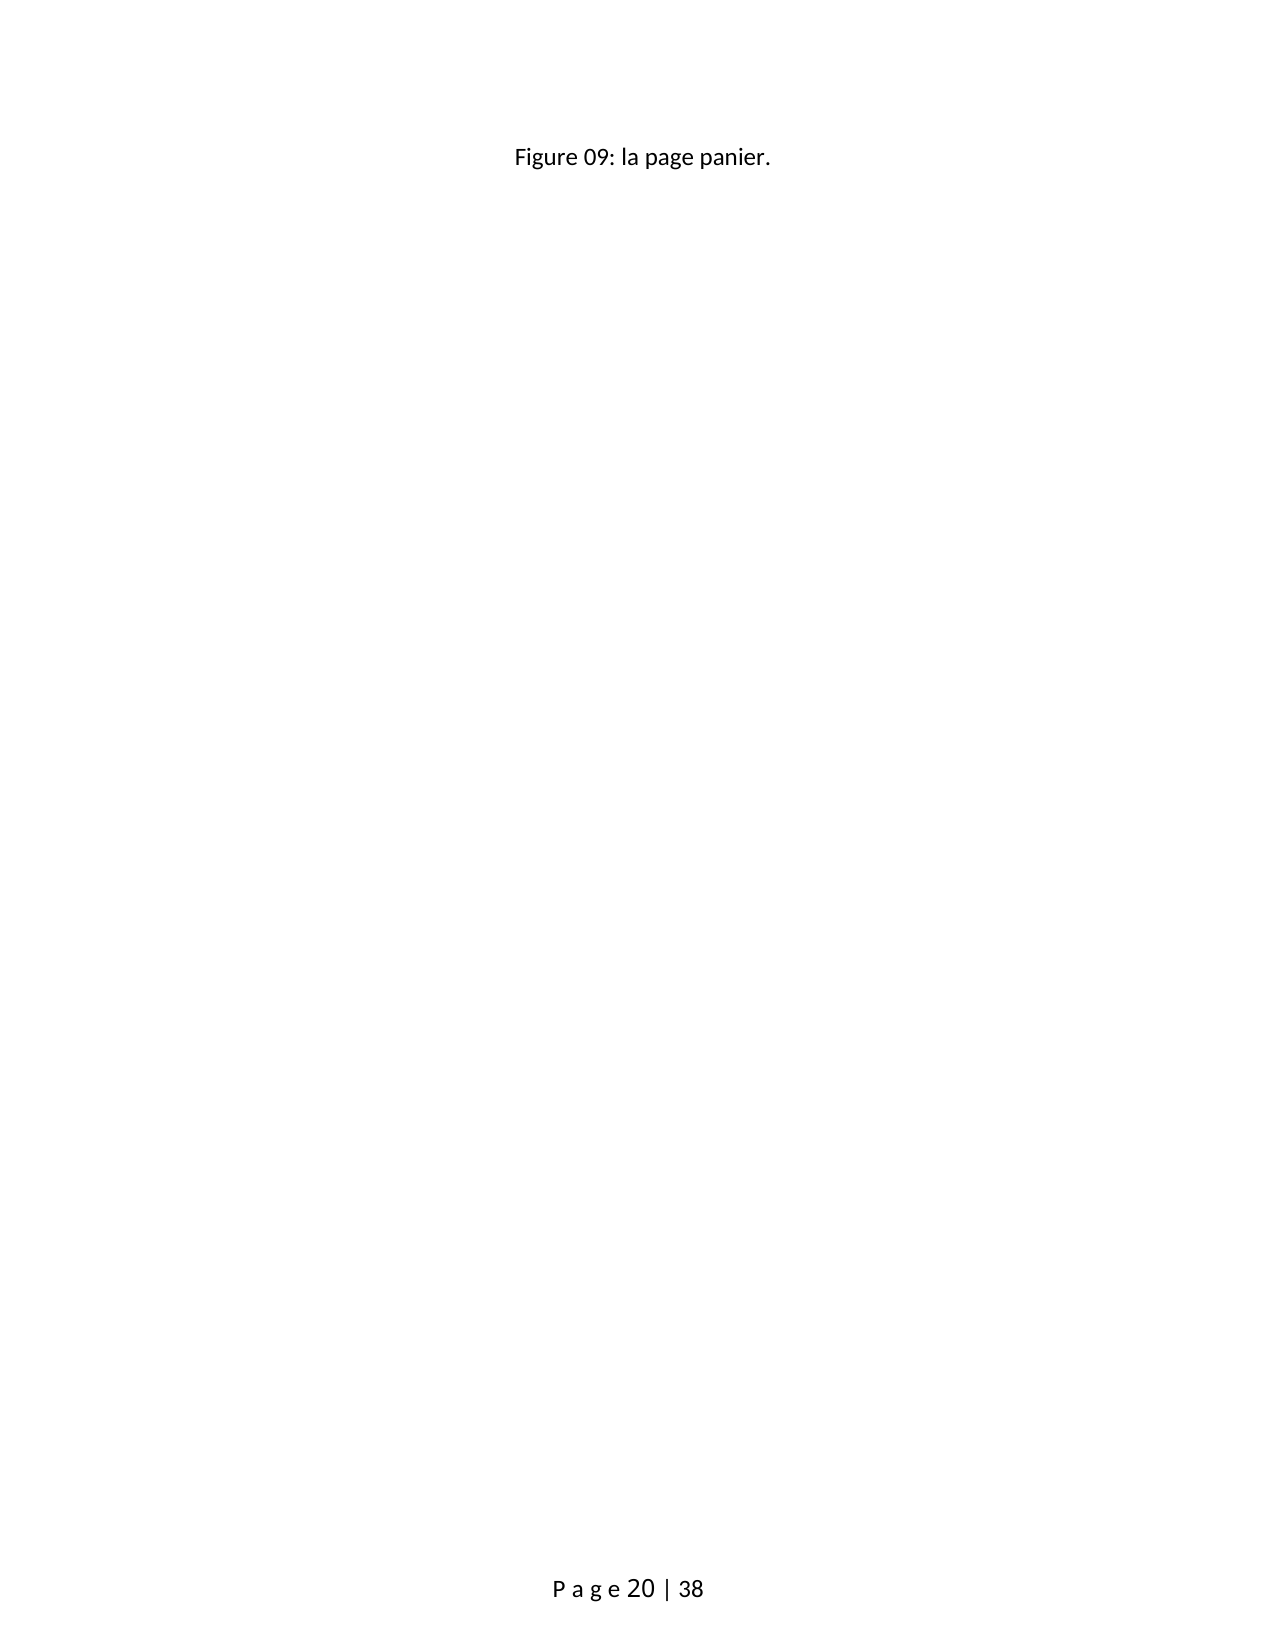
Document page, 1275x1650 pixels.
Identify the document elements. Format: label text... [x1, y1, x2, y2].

text Figure 09: la page panier. [107, 141, 1178, 172]
